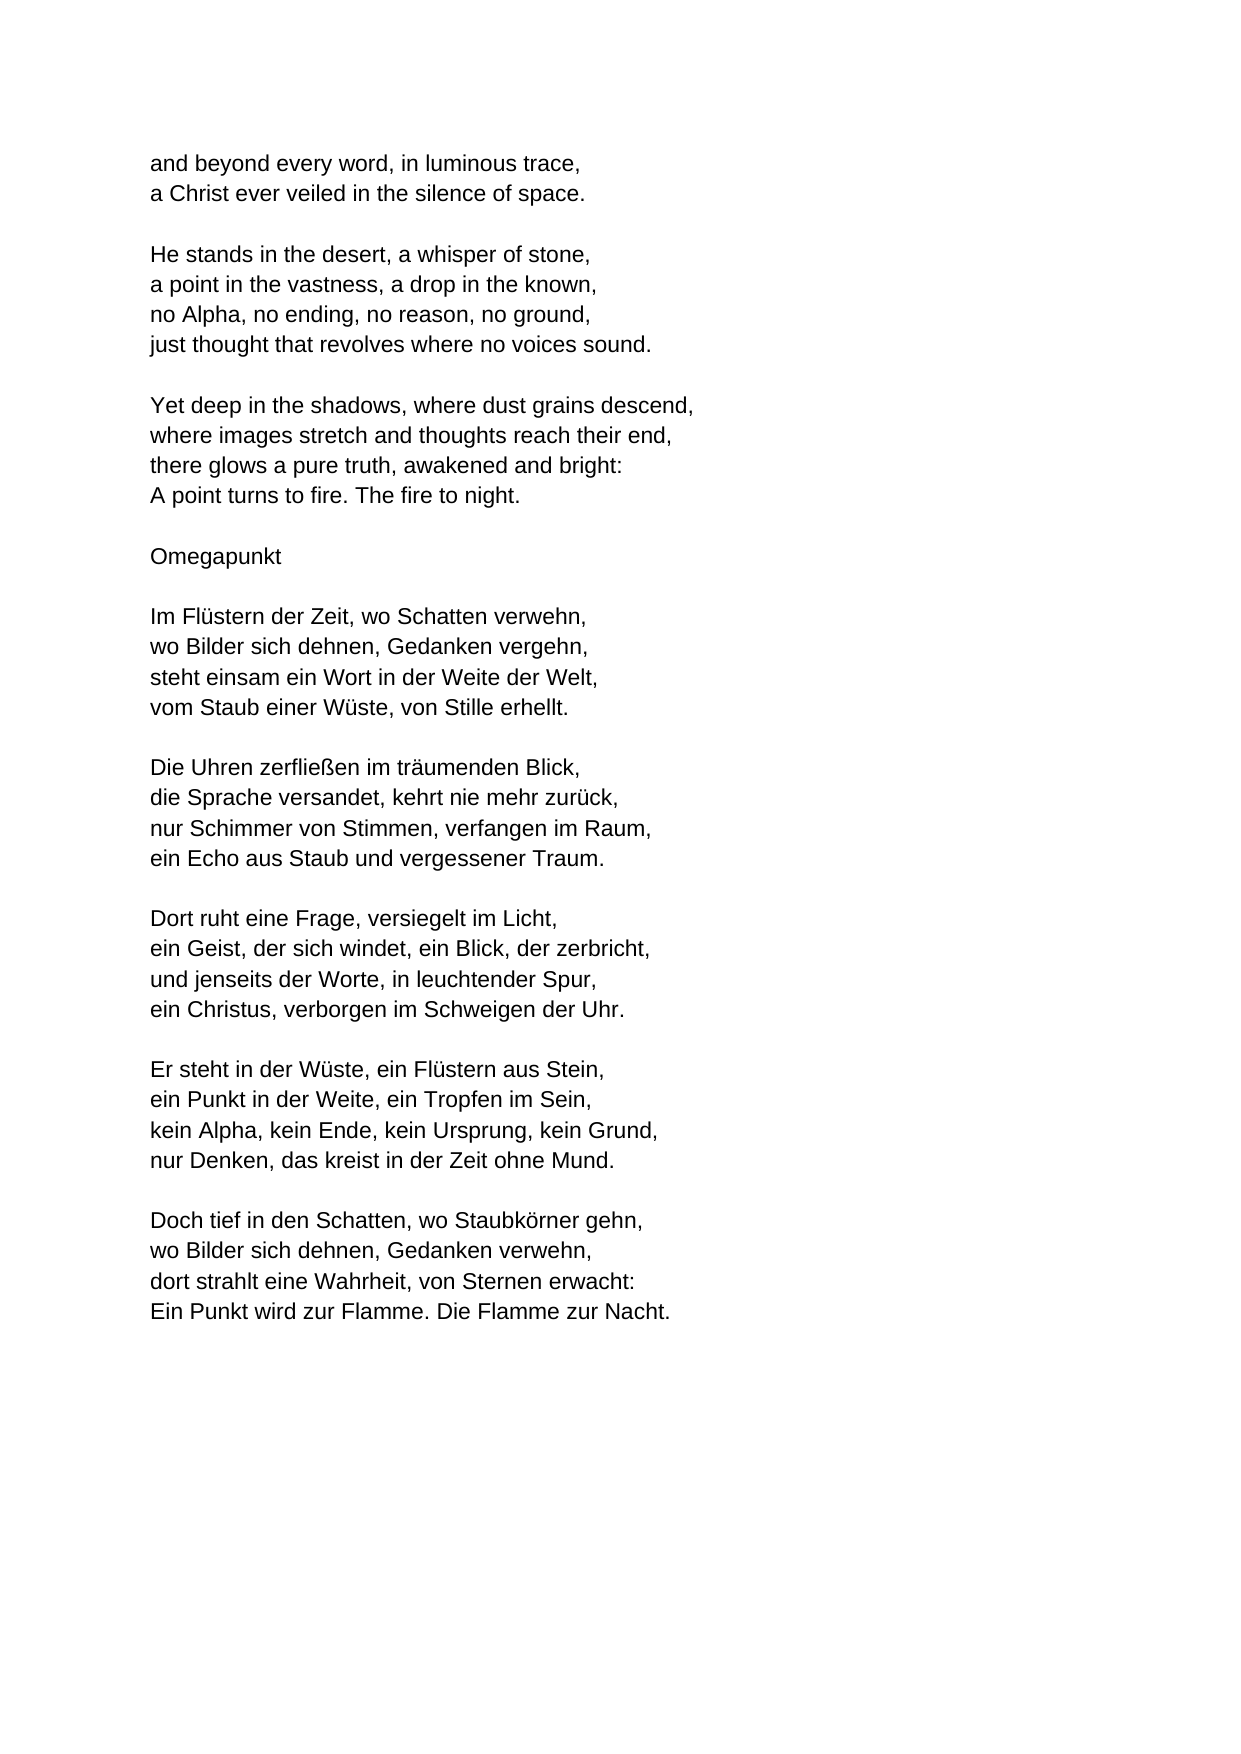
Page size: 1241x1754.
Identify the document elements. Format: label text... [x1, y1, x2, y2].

text vom Staub einer Wüste, von Stille erhellt. [150, 694, 1090, 720]
text Im Flüstern der Zeit, wo Schatten verwehn, [150, 603, 1090, 629]
text Yet deep in the shadows, where dust grains descend, [150, 392, 1090, 418]
text nur Denken, das kreist in der Zeit ohne Mund. [150, 1147, 1090, 1173]
text dort strahlt eine Wahrheit, von Sternen erwacht: [150, 1268, 1090, 1294]
text steht einsam ein Wort in der Weite der Welt, [150, 663, 1090, 690]
text no Alpha, no ending, no reason, no ground, [150, 301, 1090, 327]
text a Christ ever veiled in the silence of space. [150, 180, 1090, 207]
text ein Geist, der sich windet, ein Blick, der zerbricht, [150, 935, 1090, 962]
text Dort ruht eine Frage, versiegelt im Licht, [150, 905, 1090, 932]
text where images stretch and thoughts reach their end, [150, 422, 1090, 448]
text Die Uhren zerfließen im träumenden Blick, [150, 754, 1090, 781]
text A point turns to fire. The fire to night. [150, 482, 1090, 509]
text ein Punkt in der Weite, ein Tropfen im Sein, [150, 1086, 1090, 1113]
text wo Bilder sich dehnen, Gedanken verwehn, [150, 1237, 1090, 1264]
text ein Christus, verborgen im Schweigen der Uhr. [150, 996, 1090, 1022]
text just thought that revolves where no voices sound. [150, 331, 1090, 358]
text there glows a pure truth, awakened and bright: [150, 452, 1090, 478]
text Omegapunkt [150, 543, 1090, 569]
text Doch tief in den Schatten, wo Staubkörner gehn, [150, 1207, 1090, 1234]
text ein Echo aus Staub und vergessener Traum. [150, 845, 1090, 871]
text und jenseits der Worte, in leuchtender Spur, [150, 966, 1090, 992]
text Ein Punkt wird zur Flamme. Die Flamme zur Nacht. [150, 1298, 1090, 1324]
text and beyond every word, in luminous trace, [150, 150, 1090, 176]
text kein Alpha, kein Ende, kein Ursprung, kein Grund, [150, 1117, 1090, 1143]
text He stands in the desert, a whisper of stone, [150, 241, 1090, 267]
text Er steht in der Wüste, ein Flüstern aus Stein, [150, 1056, 1090, 1083]
text a point in the vastness, a drop in the known, [150, 271, 1090, 297]
text die Sprache versandet, kehrt nie mehr zurück, [150, 784, 1090, 811]
text wo Bilder sich dehnen, Gedanken vergehn, [150, 633, 1090, 660]
text nur Schimmer von Stimmen, verfangen im Raum, [150, 814, 1090, 841]
